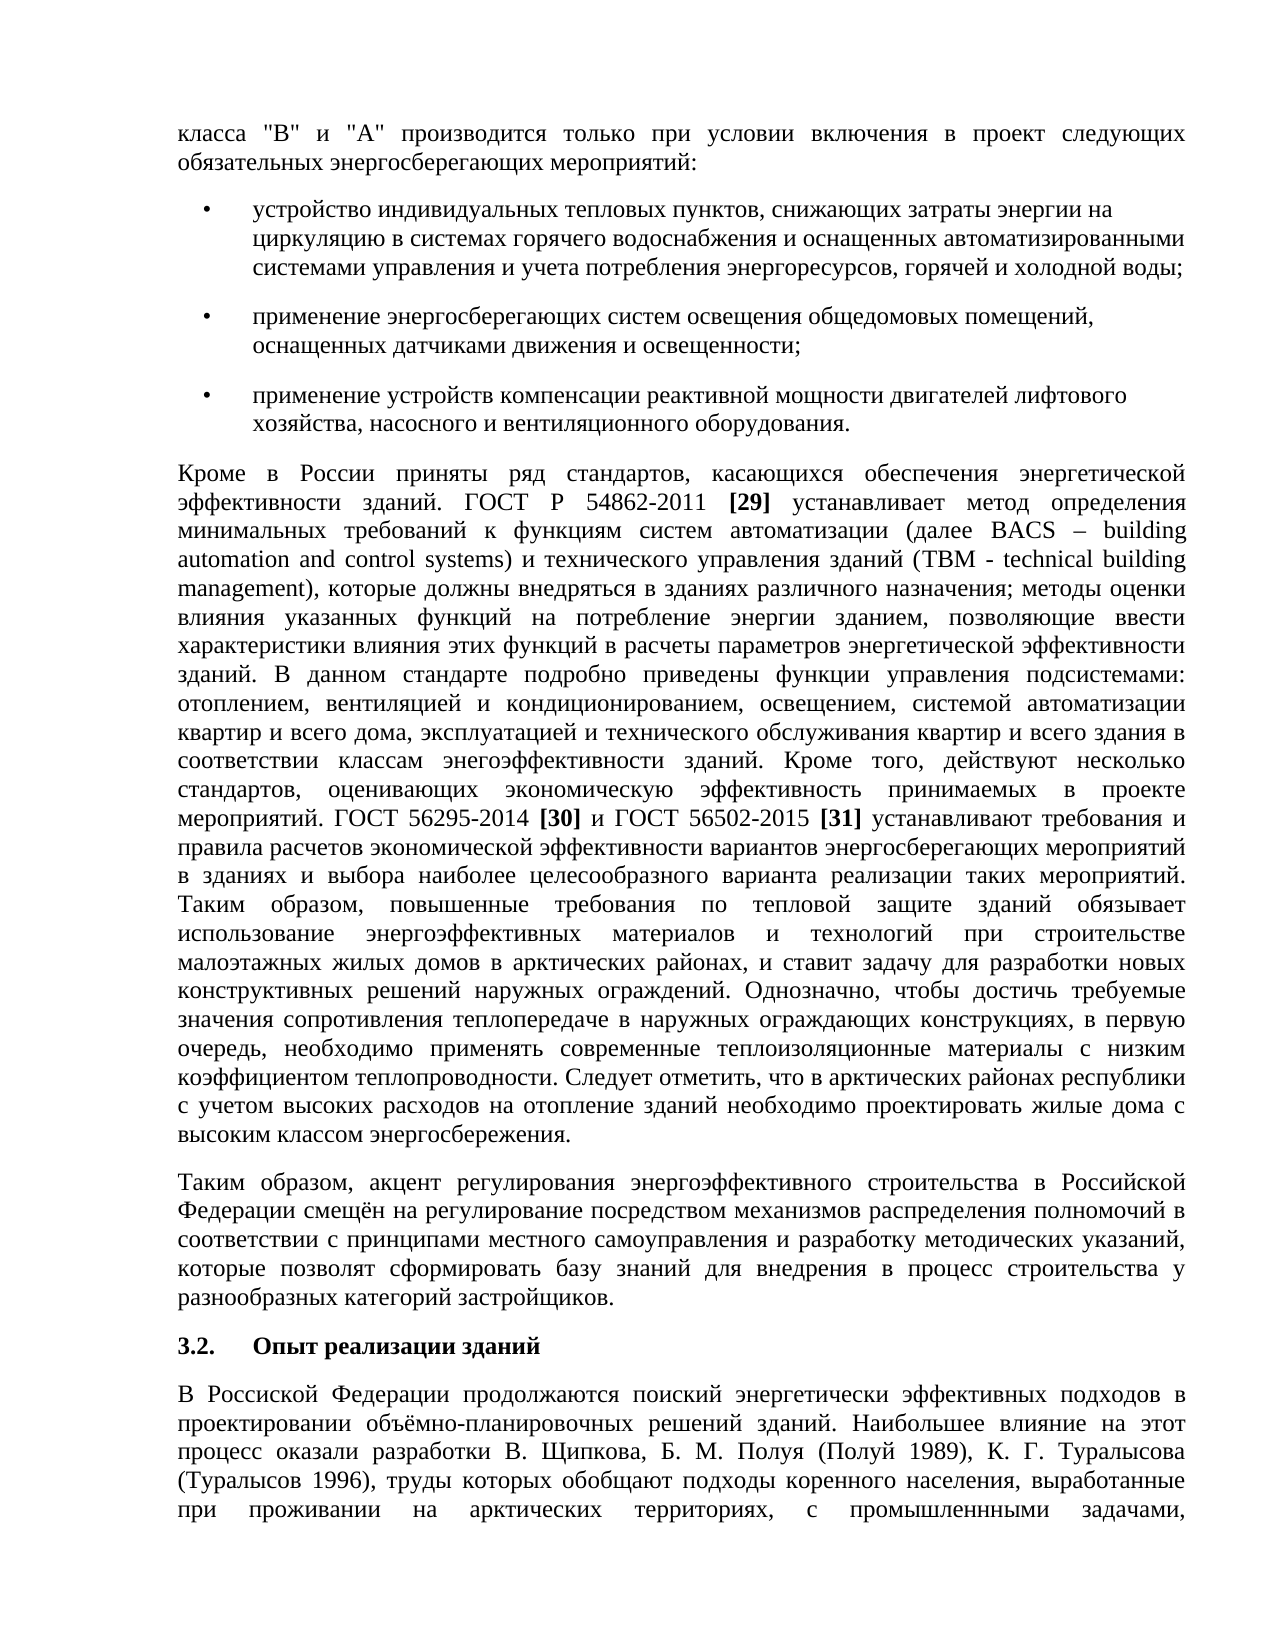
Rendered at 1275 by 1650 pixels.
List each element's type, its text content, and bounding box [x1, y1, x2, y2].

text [177, 118, 1186, 176]
text Кроме в России приняты ряд стандартов, касающихся обеспечения энергетической эффективности зданий. ГОСТ Р 54862-2011 [29] устанавливает метод определения минимальных требований к функциям систем автоматизации (далее BACS – building automation and control systems) и технического управления зданий (TBM - technical building management), которые должны внедряться в зданиях различного назначения; методы оценки влияния указанных функций на потребление энергии зданием, позволяющие ввести характеристики влияния этих функций в расчеты параметров энергетической эффективности зданий. В данном стандарте подробно приведены функции управления подсистемами: отоплением, вентиляцией и кондиционированием, освещением, системой автоматизации квартир и всего дома, эксплуатацией и технического обслуживания квартир и всего здания в соответствии классам энегоэффективности зданий. Кроме того, действуют несколько стандартов, оценивающих экономическую эффективность принимаемых в проекте мероприятий. ГОСТ 56295-2014 [30] и ГОСТ 56502-2015 [31] устанавливают требования и правила расчетов экономической эффективности вариантов энергосберегающих мероприятий в зданиях и выбора наиболее целесообразного варианта реализации таких мероприятий. Таким образом, повышенные требования по тепловой защите зданий обязывает использование энергоэффективных материалов и технологий при строительстве малоэтажных жилых домов в арктических районах, и ставит задачу для разработки новых конструктивных решений наружных ограждений. Однозначно, чтобы достичь требуемые значения сопротивления теплопередаче в наружных ограждающих конструкциях, в первую очередь, необходимо применять современные теплоизоляционные материалы с низким коэффициентом теплопроводности. Следует отметить, что в арктических районах республики с учетом высоких расходов на отопление зданий необходимо проектировать жилые дома с высоким классом энергосбережения. [177, 458, 1186, 1148]
list применение энергосберегающих систем освещения общедомовых помещений, оснащенных датчиками движения и освещенности; [202, 301, 1186, 359]
text Таким образом, акцент регулирования энергоэффективного строительства в Российской Федерации смещён на регулирование посредством механизмов распределения полномочий в соответствии с принципами местного самоуправления и разработку методических указаний, которые позволят сформировать базу знаний для внедрения в процесс строительства у разнообразных категорий застройщиков. [177, 1167, 1186, 1311]
subtitle Опыт реализации зданий [177, 1331, 1186, 1360]
list устройство индивидуальных тепловых пунктов, снижающих затраты энергии на циркуляцию в системах горячего водоснабжения и оснащенных автоматизированными системами управления и учета потребления энергоресурсов, горячей и холодной воды; [202, 194, 1186, 281]
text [177, 1379, 1186, 1523]
list применение устройств компенсации реактивной мощности двигателей лифтового хозяйства, насосного и вентиляционного оборудования. [202, 380, 1186, 437]
